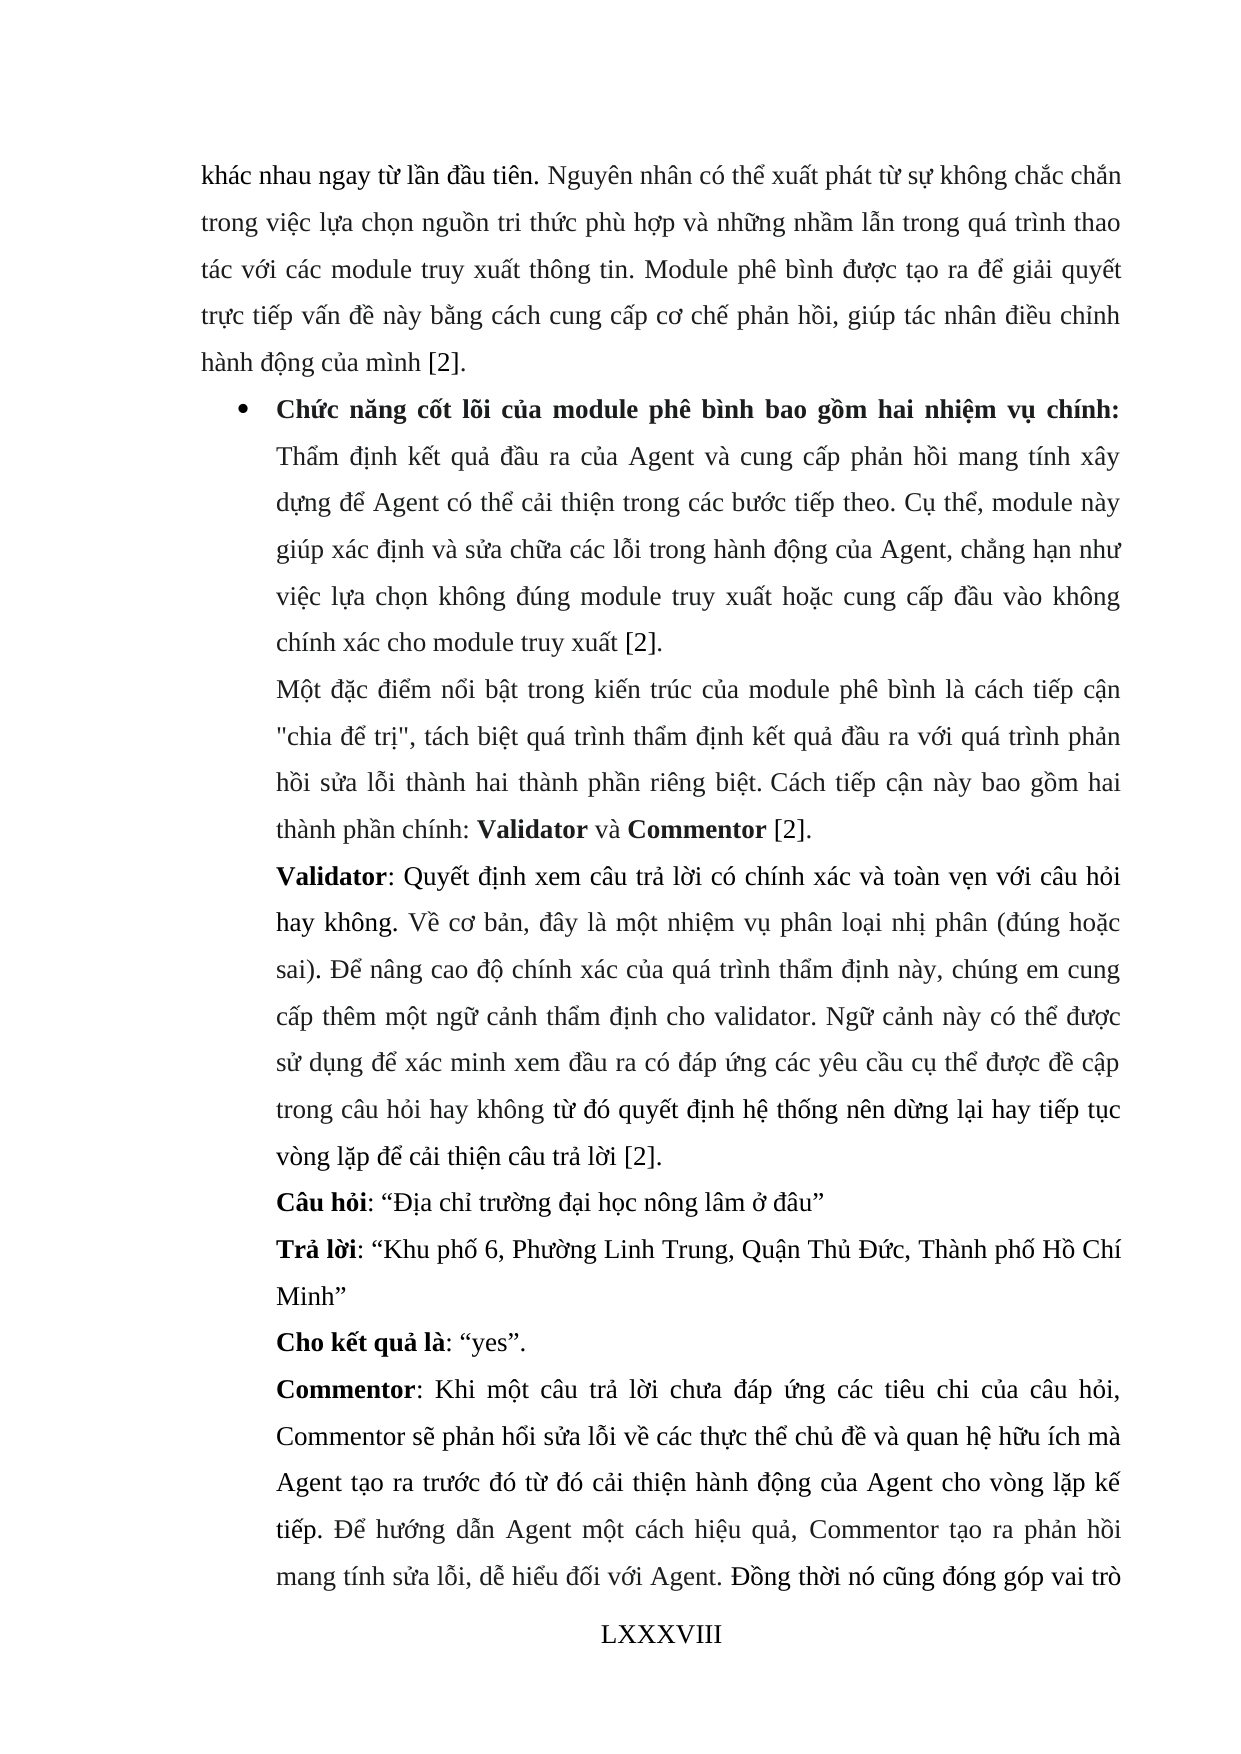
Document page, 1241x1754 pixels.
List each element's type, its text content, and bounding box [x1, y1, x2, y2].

list Câu hỏi: “Địa chỉ trường đại học nông lâm ở đâu” [276, 1186, 1122, 1217]
list Trả lời: “Khu phố 6, Phường Linh Trung, Quận Thủ Đức, Thành phố Hồ Chí Minh” [276, 1233, 1122, 1311]
list Một đặc điểm nổi bật trong kiến trúc của module phê bình là cách tiếp cận "chia để trị", tách biệt quá trình thẩm định kết quả đầu ra với quá trình phản hồi sửa lỗi thành hai thành phần riêng biệt. Cách tiếp cận này bao gồm hai thành phần chính: Validator và Commentor . [276, 673, 1122, 844]
list Chức năng cốt lõi của module phê bình bao gồm hai nhiệm vụ chính: Thẩm định kết quả đầu ra của Agent và cung cấp phản hồi mang tính xây dựng để Agent có thể cải thiện trong các bước tiếp theo. Cụ thể, module này giúp xác định và sửa chữa các lỗi trong hành động của Agent, chẳng hạn như việc lựa chọn không đúng module truy xuất hoặc cung cấp đầu vào không chính xác cho module truy xuất . [238, 393, 1122, 657]
list Validator: Quyết định xem câu trả lời có chính xác và toàn vẹn với câu hỏi hay không. Về cơ bản, đây là một nhiệm vụ phân loại nhị phân (đúng hoặc sai). Để nâng cao độ chính xác của quá trình thẩm định này, chúng em cung cấp thêm một ngữ cảnh thẩm định cho validator. Ngữ cảnh này có thể được sử dụng để xác minh xem đầu ra có đáp ứng các yêu cầu cụ thể được đề cập trong câu hỏi hay không từ đó quyết định hệ thống nên dừng lại hay tiếp tục vòng lặp để cải thiện câu trả lời . [276, 859, 1122, 1171]
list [276, 1373, 1122, 1591]
list Cho kết quả là: “yes”. [276, 1326, 1122, 1357]
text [201, 159, 1122, 377]
